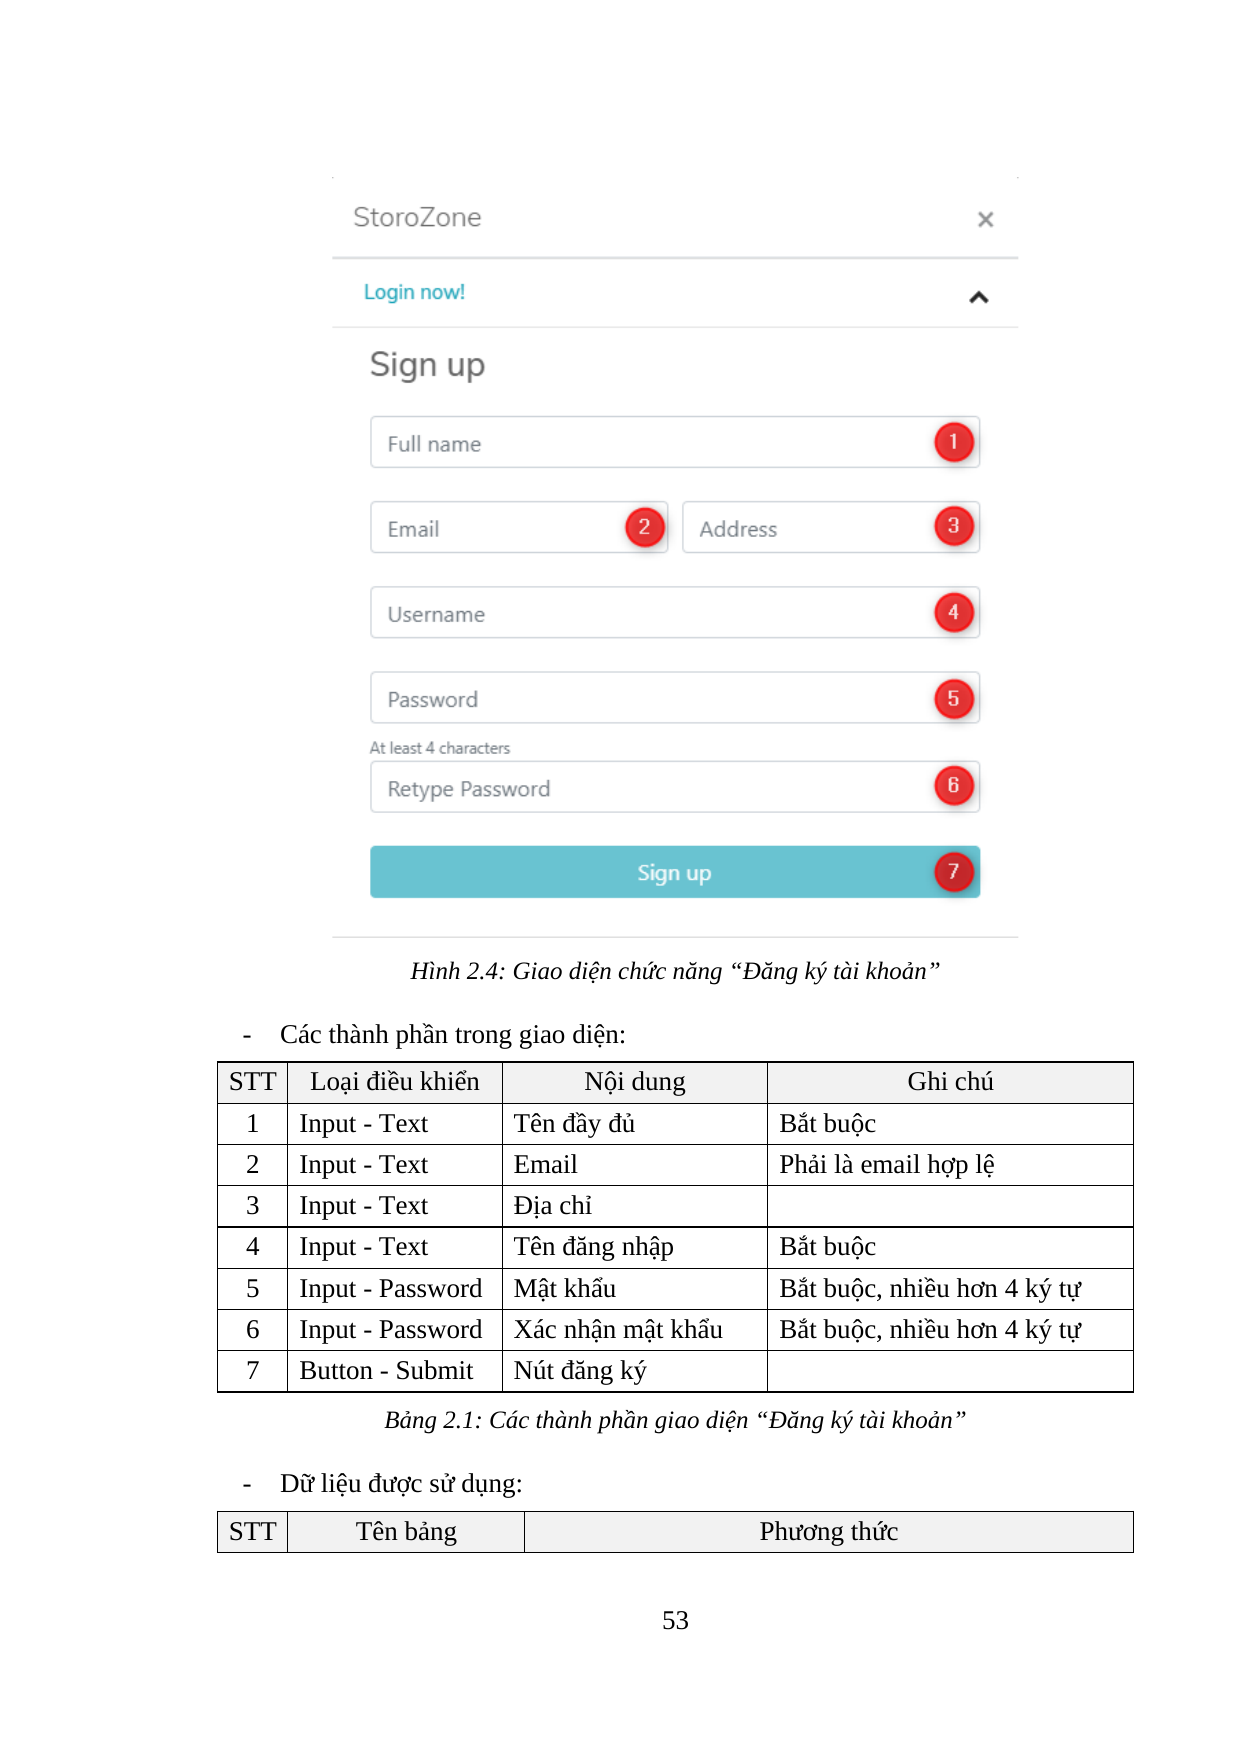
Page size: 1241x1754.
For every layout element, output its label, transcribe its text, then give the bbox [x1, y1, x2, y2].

table_cell Input - Text [288, 1145, 502, 1185]
table_cell Bắt buộc [768, 1228, 1133, 1268]
text Bảng 2.1: Các thành phần giao diện “Đăng ký tài khoản” [229, 1405, 1122, 1434]
table_cell 6 [218, 1310, 287, 1350]
table_cell Input - Text [288, 1104, 502, 1144]
table_header Nội dung [503, 1063, 767, 1103]
table_cell Xác nhận mật khẩu [503, 1310, 767, 1350]
table_header Tên bảng [288, 1512, 524, 1552]
table_cell Tên đăng nhập [503, 1228, 767, 1268]
table_cell Nút đăng ký [503, 1351, 767, 1391]
table_cell 5 [218, 1269, 287, 1309]
table_cell Bắt buộc [768, 1104, 1133, 1144]
table_cell Input - Text [288, 1186, 502, 1226]
table_header STT [218, 1512, 287, 1552]
table_cell [768, 1351, 1133, 1391]
table_header Ghi chú [768, 1063, 1133, 1103]
list Dữ liệu được sử dụng: [242, 1467, 1122, 1498]
text Hình 2.4: Giao diện chức năng “Đăng ký tài khoản” [229, 956, 1122, 984]
table_cell 2 [218, 1145, 287, 1185]
table_header STT [218, 1063, 287, 1103]
list Các thành phần trong giao diện: [242, 1018, 1122, 1049]
table_header Loại điều khiển [288, 1063, 502, 1103]
table_cell Input - Password [288, 1269, 502, 1309]
table_cell Bắt buộc, nhiều hơn 4 ký tự [768, 1269, 1133, 1309]
table_cell 3 [218, 1186, 287, 1226]
picture [332, 177, 1019, 938]
table_cell 1 [218, 1104, 287, 1144]
table_cell Phải là email hợp lệ [768, 1145, 1133, 1185]
table_cell Input - Text [288, 1228, 502, 1268]
table_cell Input - Password [288, 1310, 502, 1350]
table_cell 7 [218, 1351, 287, 1391]
table_cell Email [503, 1145, 767, 1185]
table_cell Button - Submit [288, 1351, 502, 1391]
table_cell [768, 1186, 1133, 1226]
table_header Phương thức [525, 1512, 1133, 1552]
table_cell Tên đầy đủ [503, 1104, 767, 1144]
table_cell Địa chỉ [503, 1186, 767, 1226]
table_cell Bắt buộc, nhiều hơn 4 ký tự [768, 1310, 1133, 1350]
table_cell 4 [218, 1228, 287, 1268]
table_cell Mật khẩu [503, 1269, 767, 1309]
